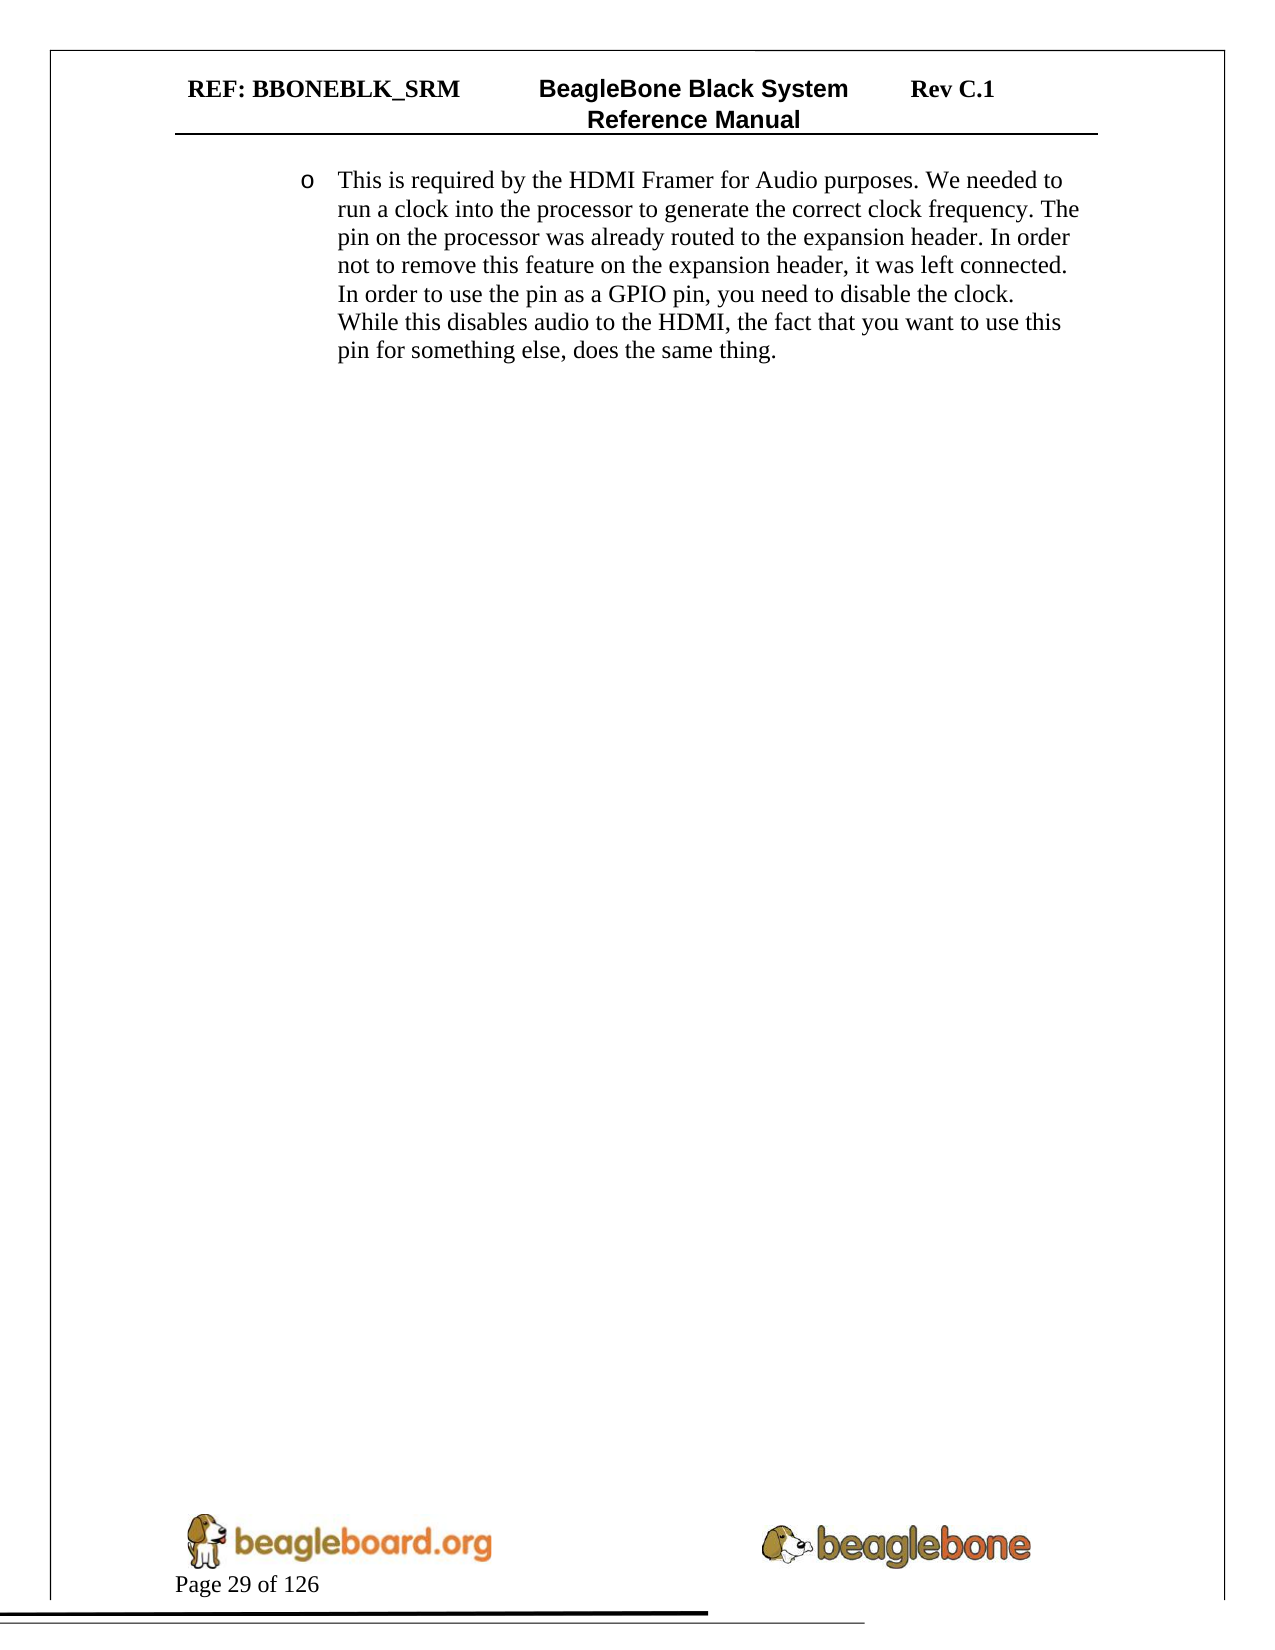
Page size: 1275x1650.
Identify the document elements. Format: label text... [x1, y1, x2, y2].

picture [0, 1610, 709, 1616]
text Page 29 of 126 [175, 1570, 1098, 1598]
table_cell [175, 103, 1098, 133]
picture [187, 1514, 492, 1569]
picture [762, 1525, 1031, 1569]
list This is required by the HDMI Framer for Audio purposes. We needed to run a clock into the processor to generate the correct clock frequency. The pin on the processor was already routed to the expansion header. In order not to remove this feature on the expansion header, it was left connected. In order to use the pin as a GPIO pin, you need to disable the clock. While this disables audio to the HDMI, the fact that you want to use this pin for something else, does the same thing. [300, 164, 1081, 364]
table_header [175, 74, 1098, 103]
